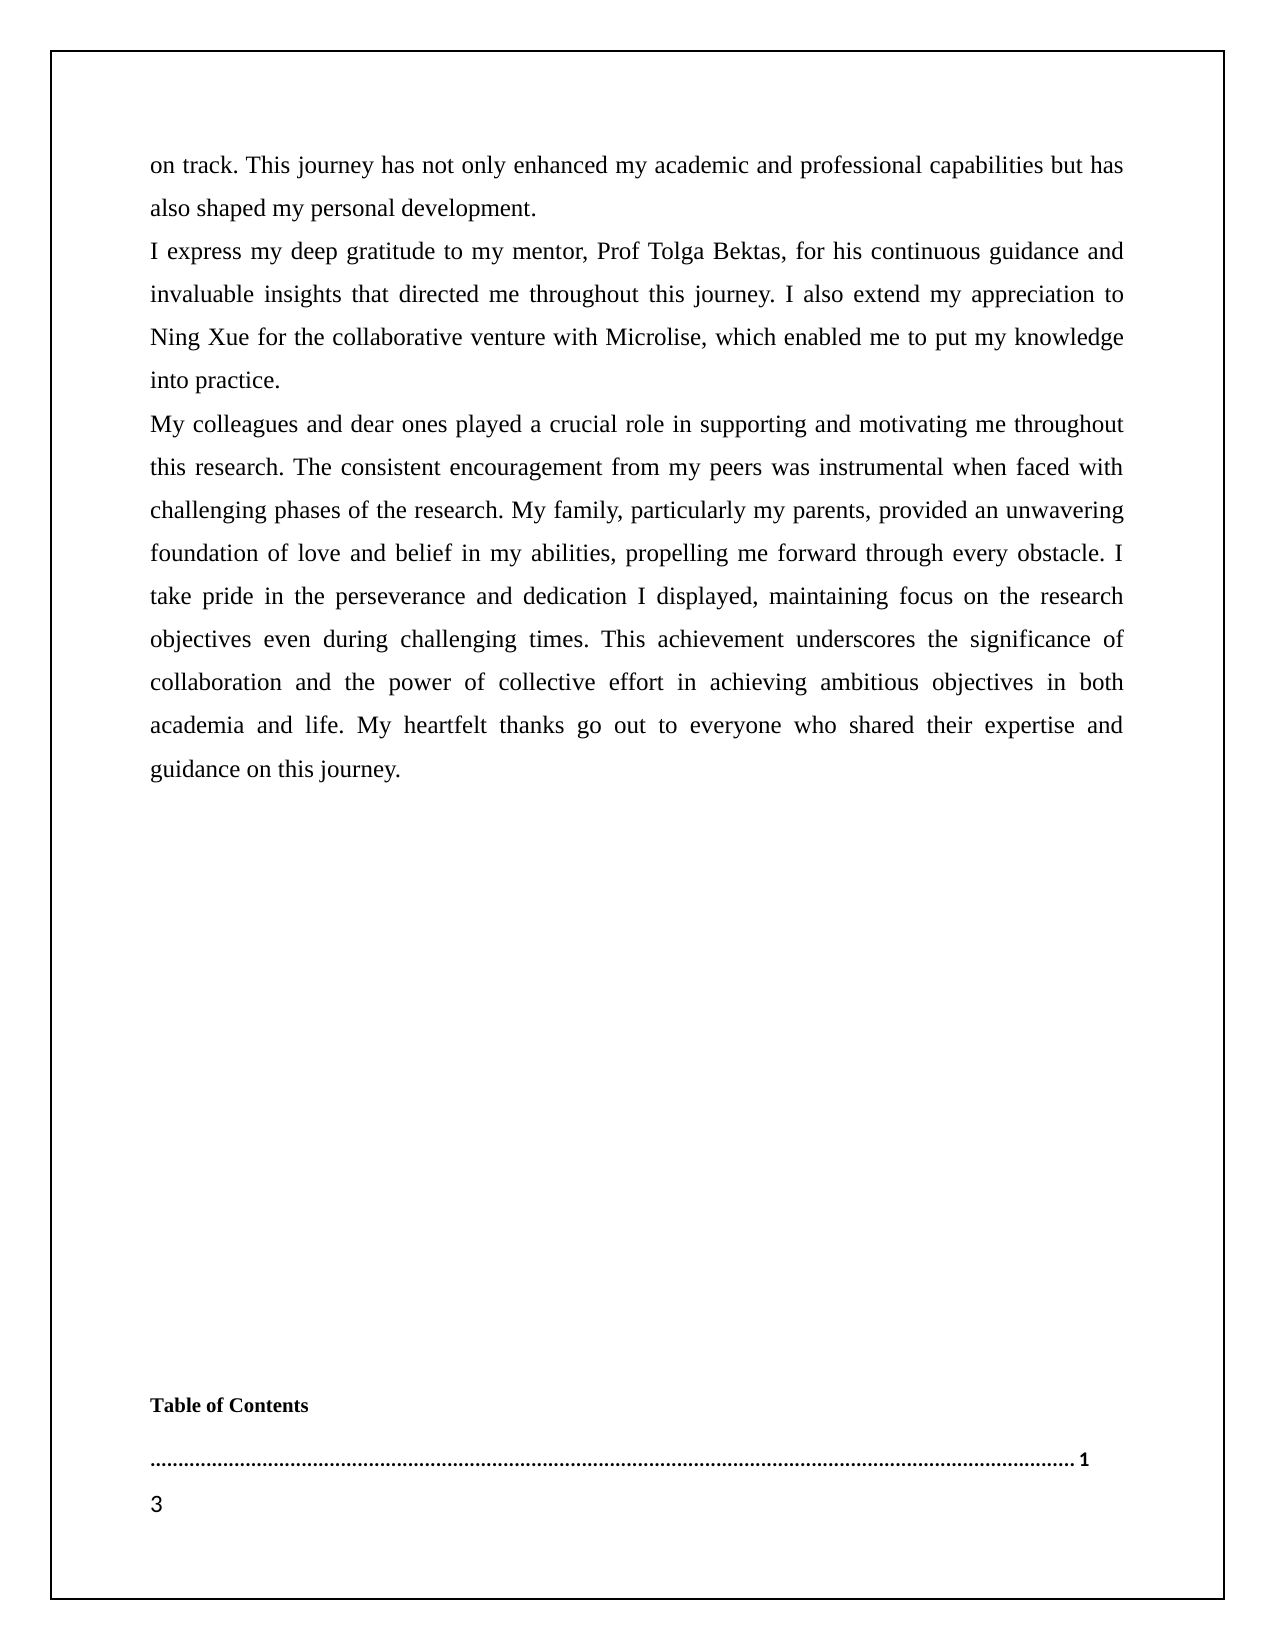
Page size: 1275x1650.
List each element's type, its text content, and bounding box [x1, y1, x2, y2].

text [150, 150, 1125, 222]
text I express my deep gratitude to my mentor, Prof Tolga Bektas, for his continuous guidance and invaluable insights that directed me throughout this journey. I also extend my appreciation to Ning Xue for the collaborative venture with Microlise, which enabled me to put my knowledge into practice. [150, 236, 1125, 394]
text My colleagues and dear ones played a crucial role in supporting and motivating me throughout this research. The consistent encouragement from my peers was instrumental when faced with challenging phases of the research. My family, particularly my parents, provided an unwavering foundation of love and belief in my abilities, propelling me forward through every obstacle. I take pride in the perseverance and dedication I displayed, maintaining focus on the research objectives even during challenging times. This achievement underscores the significance of collaboration and the power of collective effort in achieving ambitious objectives in both academia and life. My heartfelt thanks go out to everyone who shared their expertise and guidance on this journey. [150, 409, 1125, 782]
